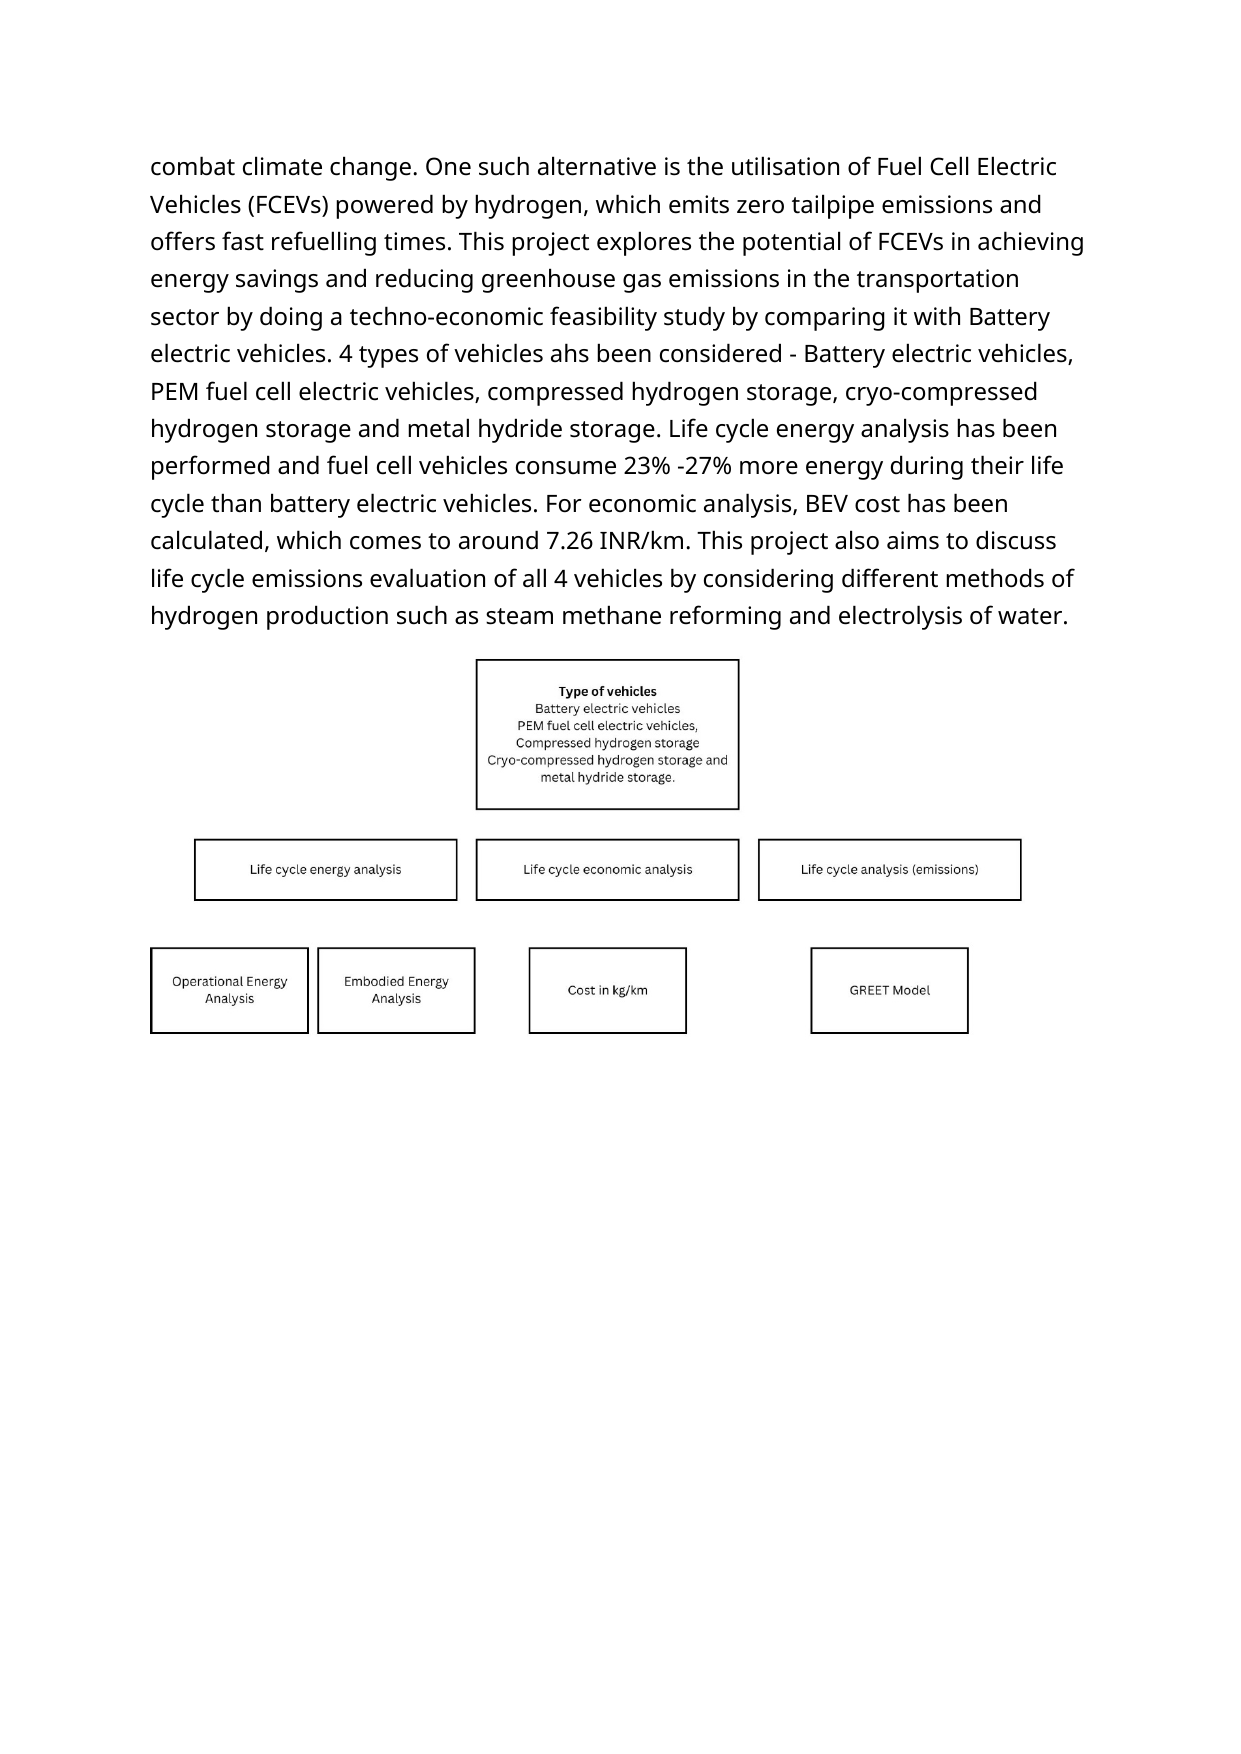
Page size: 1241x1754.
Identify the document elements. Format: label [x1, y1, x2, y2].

text [150, 150, 1090, 631]
picture [150, 636, 1091, 1166]
